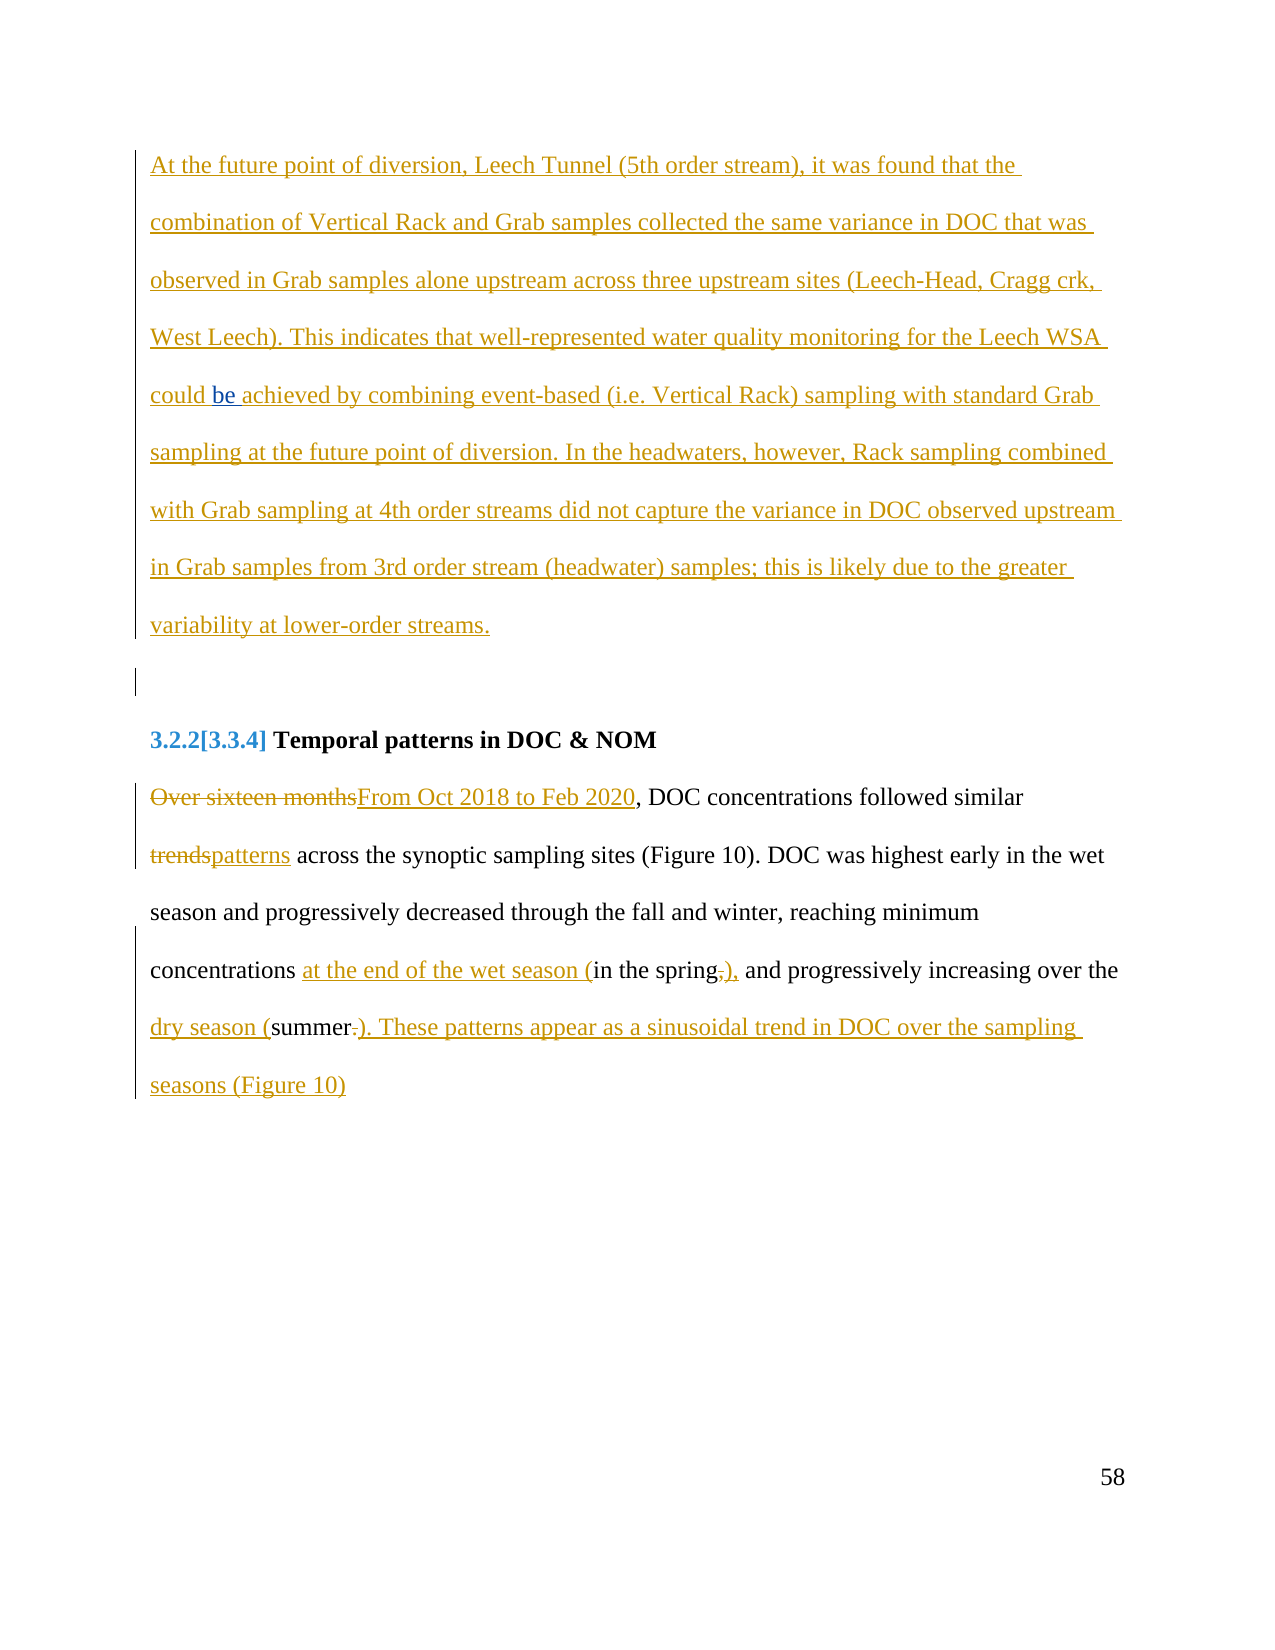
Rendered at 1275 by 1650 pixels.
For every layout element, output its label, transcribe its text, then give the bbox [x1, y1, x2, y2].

text , DOC concentrations followed similar across the synoptic sampling sites (Figure 10). DOC was highest early in the wet season and progressively decreased through the fall and winter, reaching minimum concentrations in the spring and progressively increasing over the summer [150, 782, 1125, 1099]
subtitle Temporal patterns in DOC & NOM [150, 725, 1125, 754]
